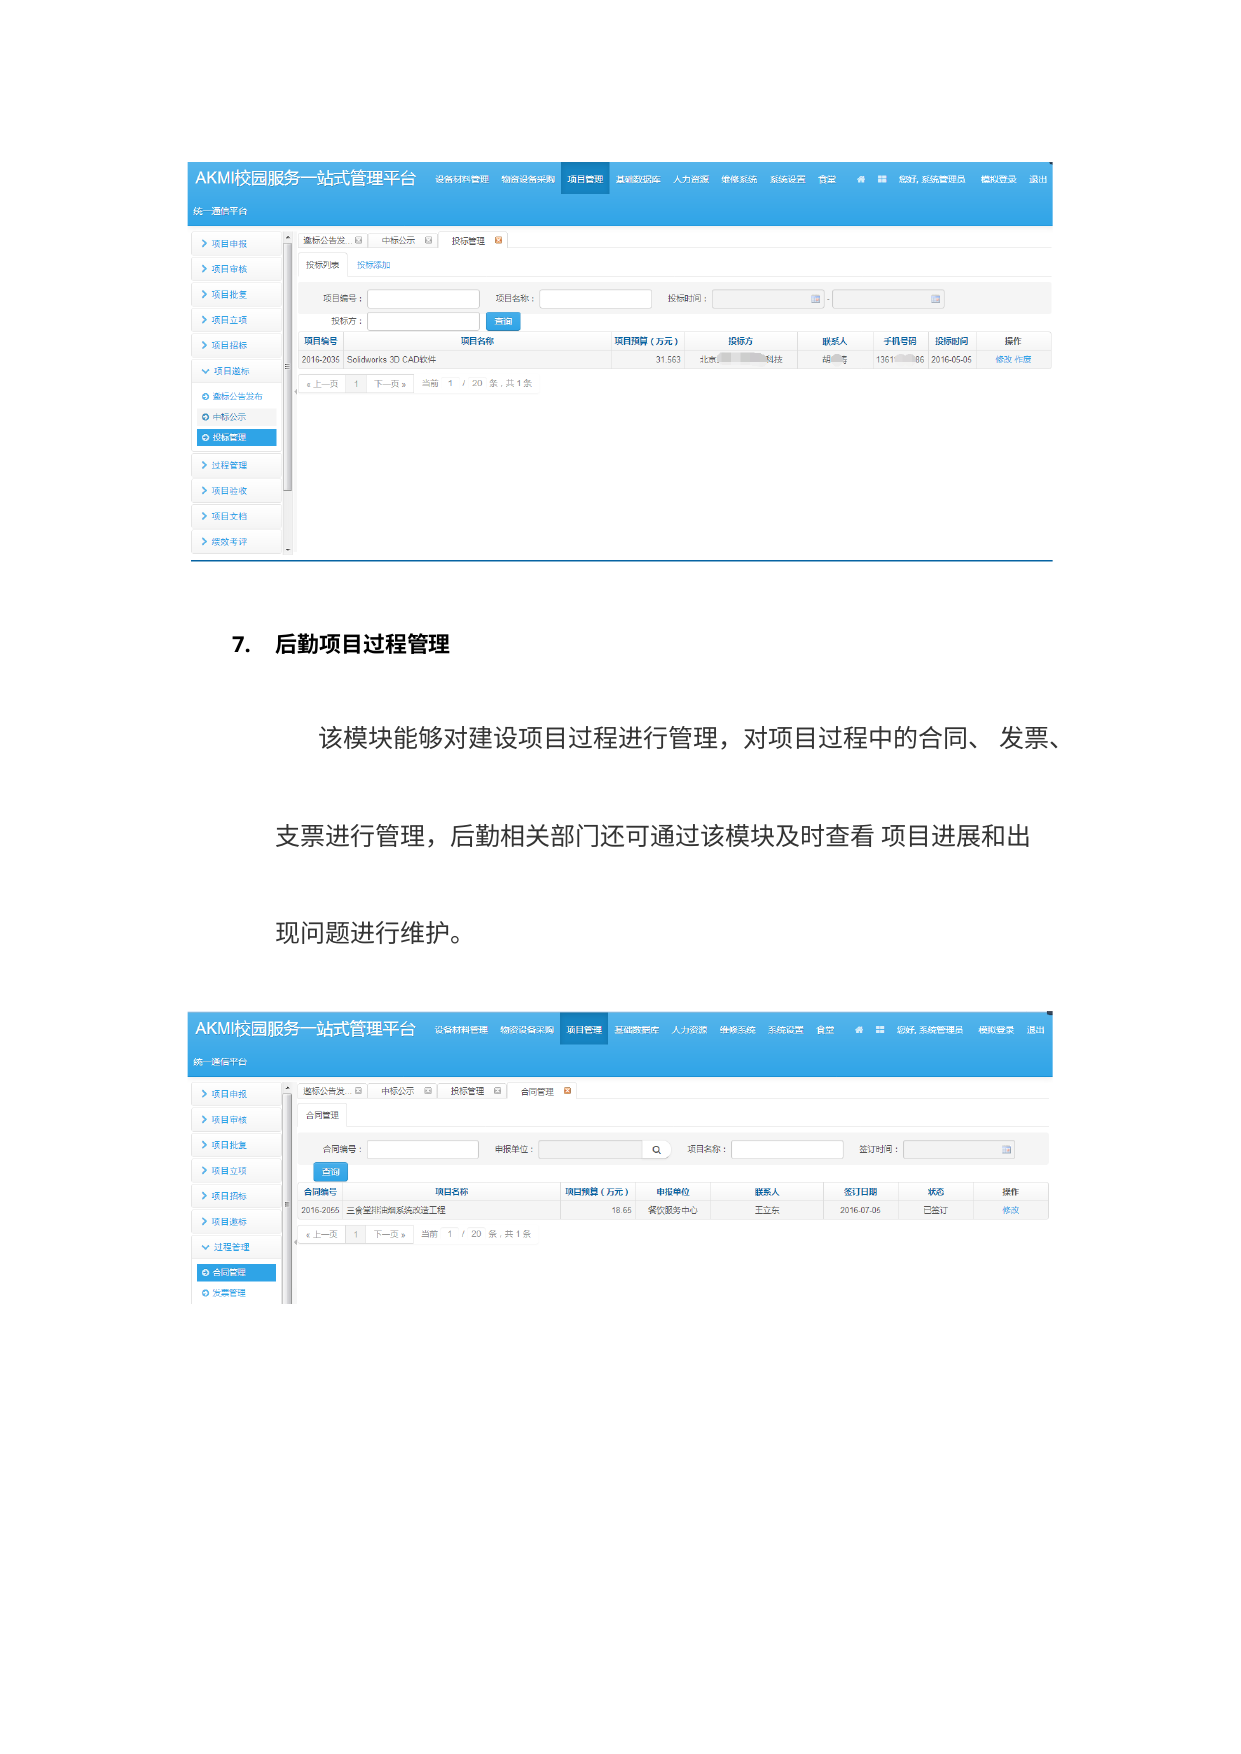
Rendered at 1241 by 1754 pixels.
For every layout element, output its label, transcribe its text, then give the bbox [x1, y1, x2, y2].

picture [187, 1011, 1053, 1304]
list 该模块能够对建设项目过程进行管理，对项目过程中的合同、 发票、支票进行管理，后勤相关部门还可通过该模块及时查看 项目进展和出现问题进行维护。 [276, 704, 1053, 964]
picture [187, 162, 1053, 565]
list 后勤项目过程管理 [232, 627, 1053, 659]
